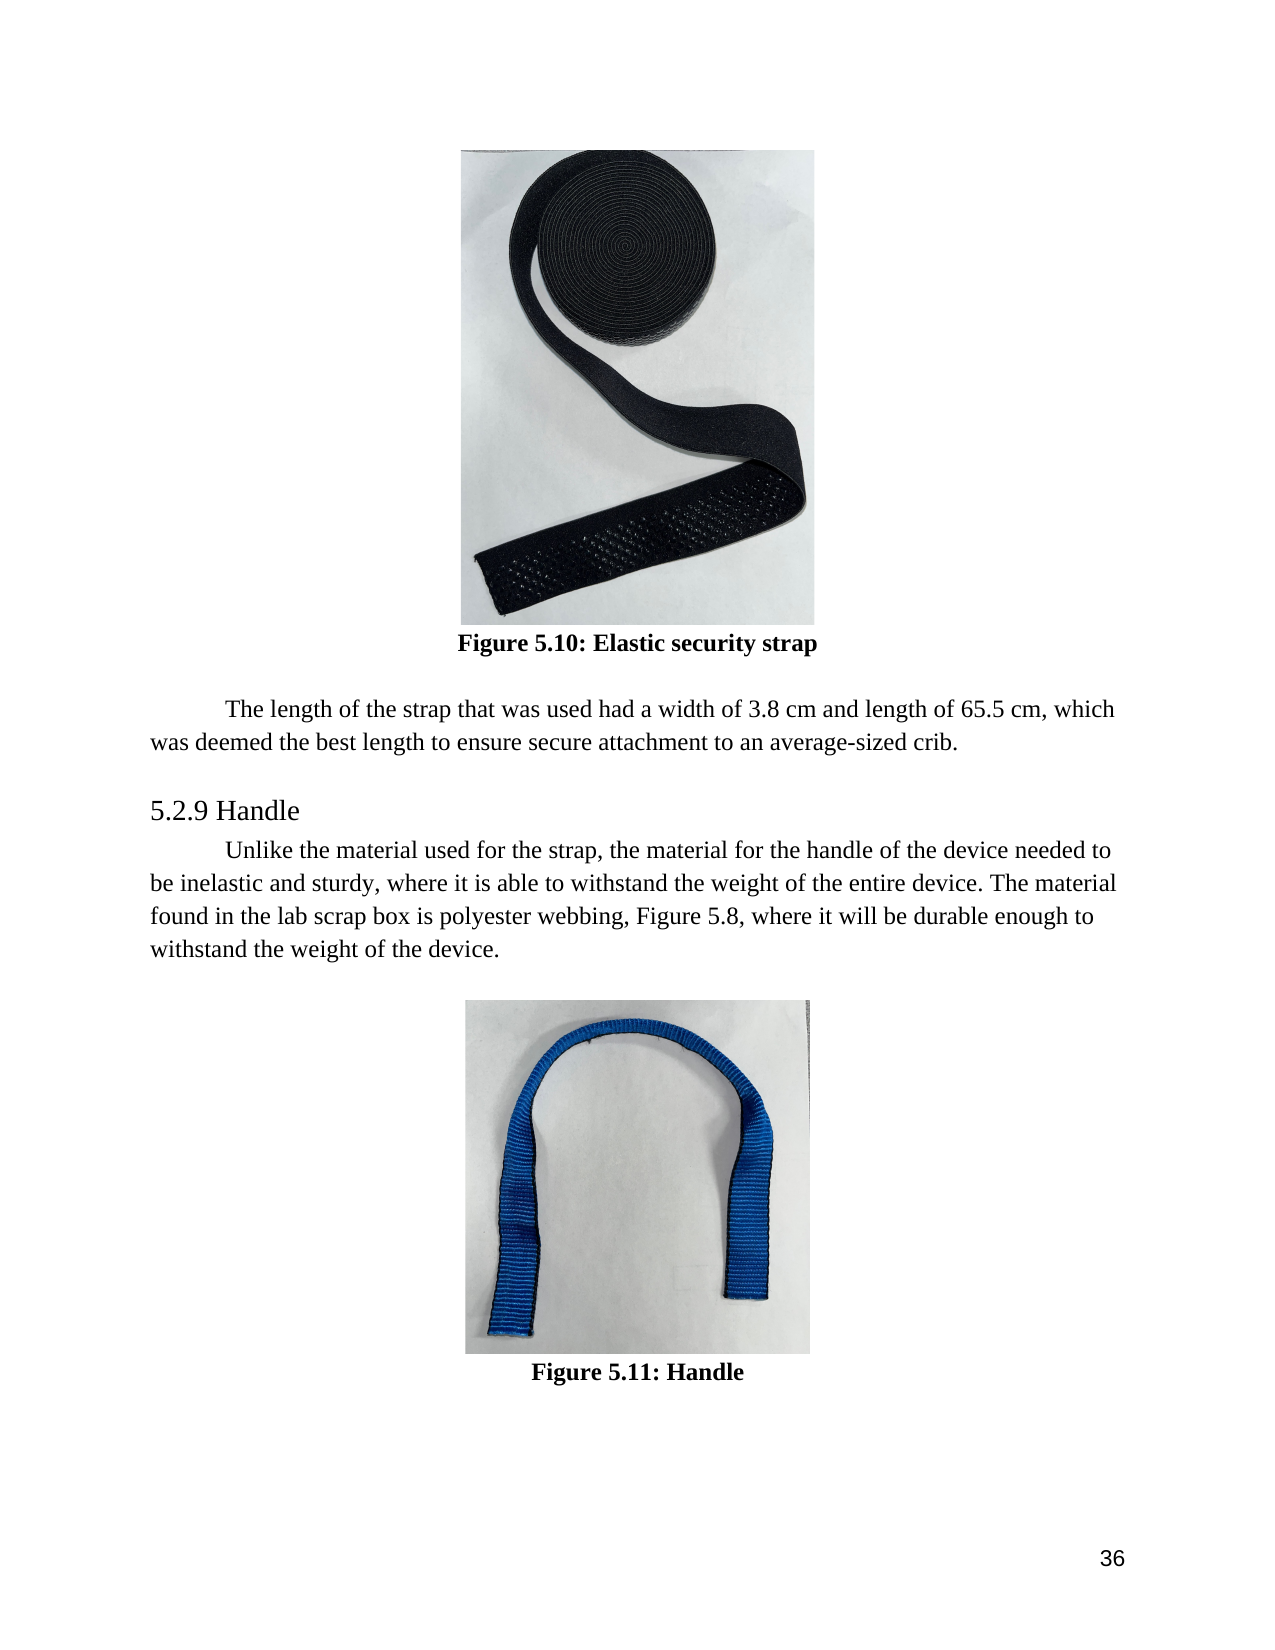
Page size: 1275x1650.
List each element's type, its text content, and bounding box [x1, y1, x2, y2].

picture [465, 1000, 810, 1354]
text Figure 5.10: Elastic security strap [150, 628, 1125, 657]
picture [460, 150, 815, 625]
text Unlike the material used for the strap, the material for the handle of the device needed to be inelastic and sturdy, where it is able to withstand the weight of the entire device. The material found in the lab scrap box is polyester webbing, Figure 5.8, where it will be durable enough to withstand the weight of the device. [150, 835, 1125, 963]
text The length of the strap that was used had a width of 3.8 cm and length of 65.5 cm, which was deemed the best length to ensure secure attachment to an average-sized crib. [150, 694, 1125, 756]
subtitle 5.2.9 Handle [150, 793, 1125, 827]
text Figure 5.11: Handle [150, 1357, 1125, 1386]
